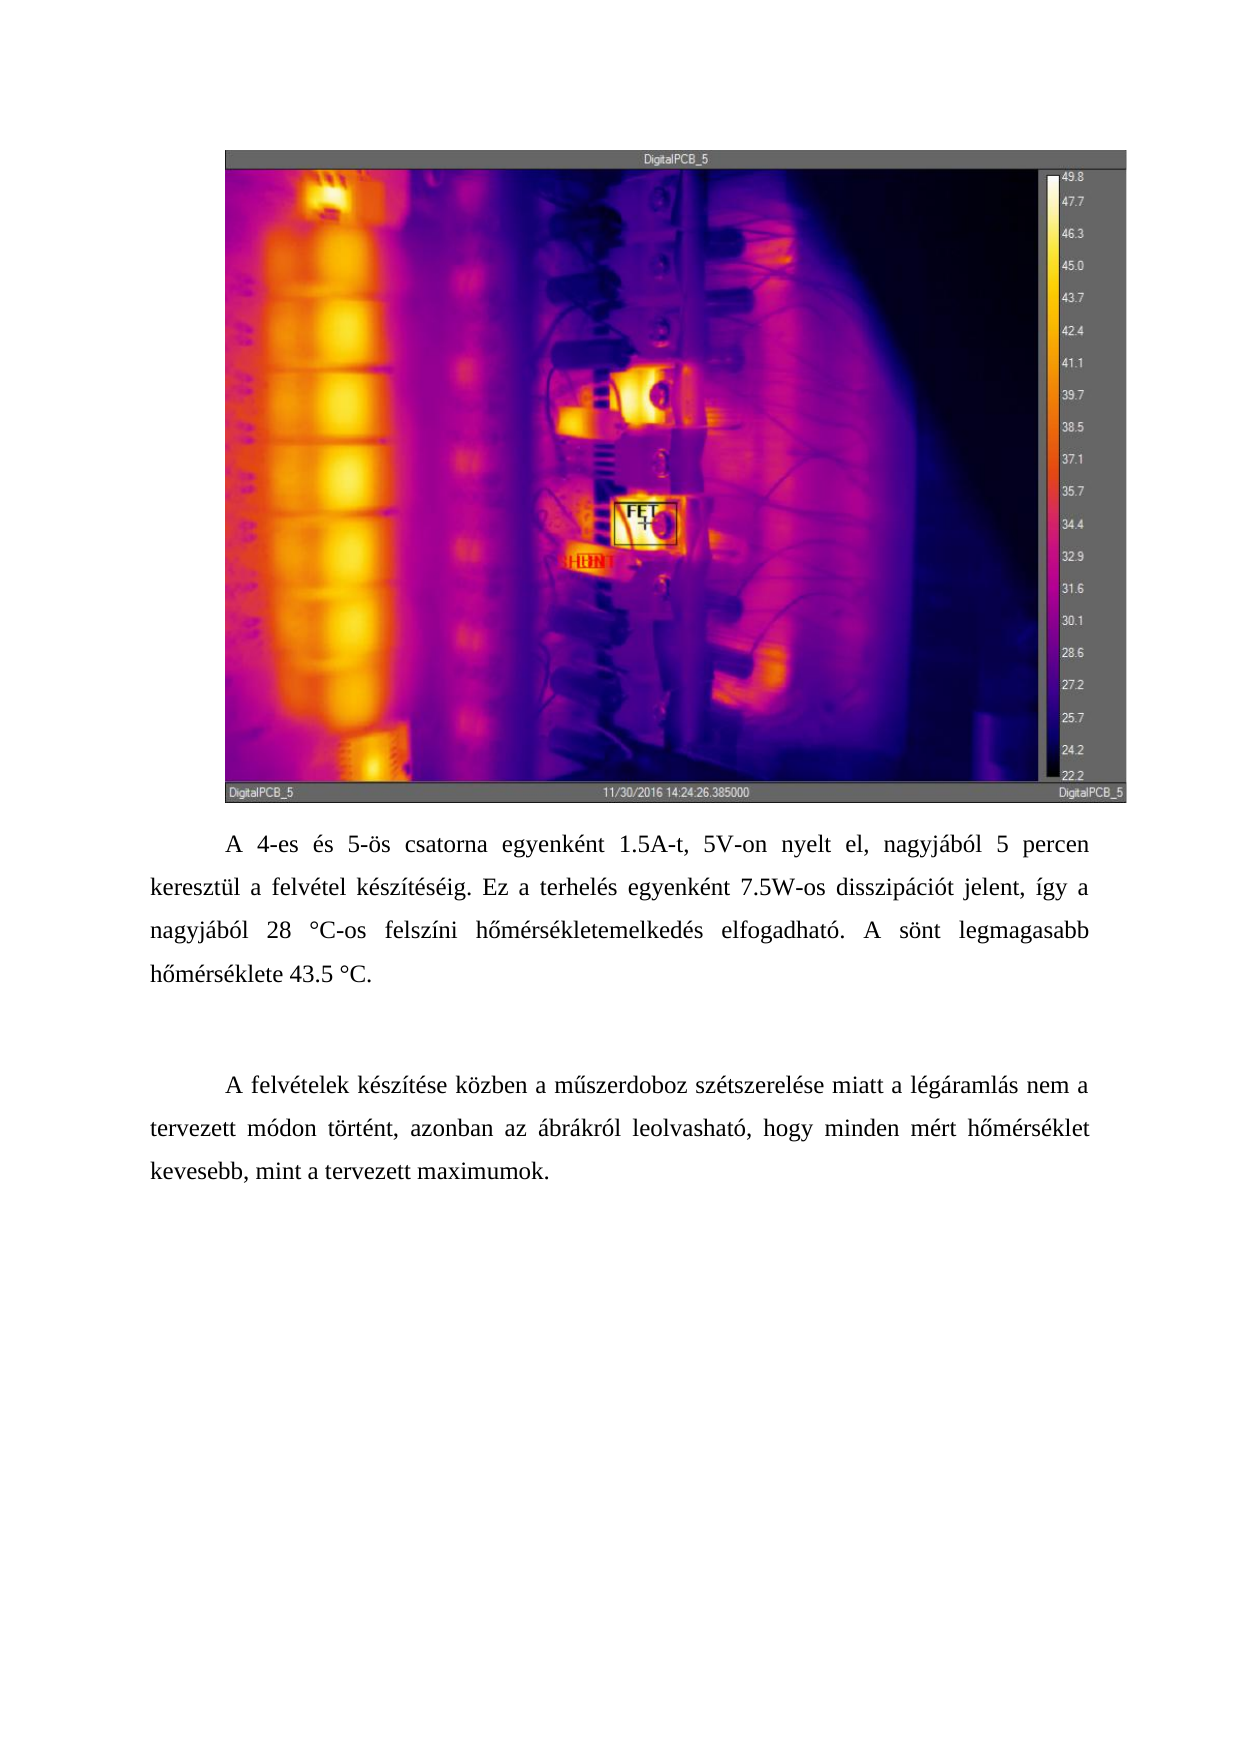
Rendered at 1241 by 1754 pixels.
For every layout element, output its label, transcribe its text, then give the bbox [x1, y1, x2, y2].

text A felvételek készítése közben a műszerdoboz szétszerelése miatt a légáramlás nem a tervezett módon történt, azonban az ábrákról leolvasható, hogy minden mért hőmérséklet kevesebb, mint a tervezett maximumok. [150, 1070, 1090, 1185]
text A 4-es és 5-ös csatorna egyenként 1.5A-t, 5V-on nyelt el, nagyjából 5 percen keresztül a felvétel készítéséig. Ez a terhelés egyenként 7.5W-os disszipációt jelent, így a nagyjából 28 °C-os felszíni hőmérsékletemelkedés elfogadható. A sönt legmagasabb hőmérséklete 43.5 °C. [150, 829, 1090, 987]
picture [225, 150, 1127, 803]
